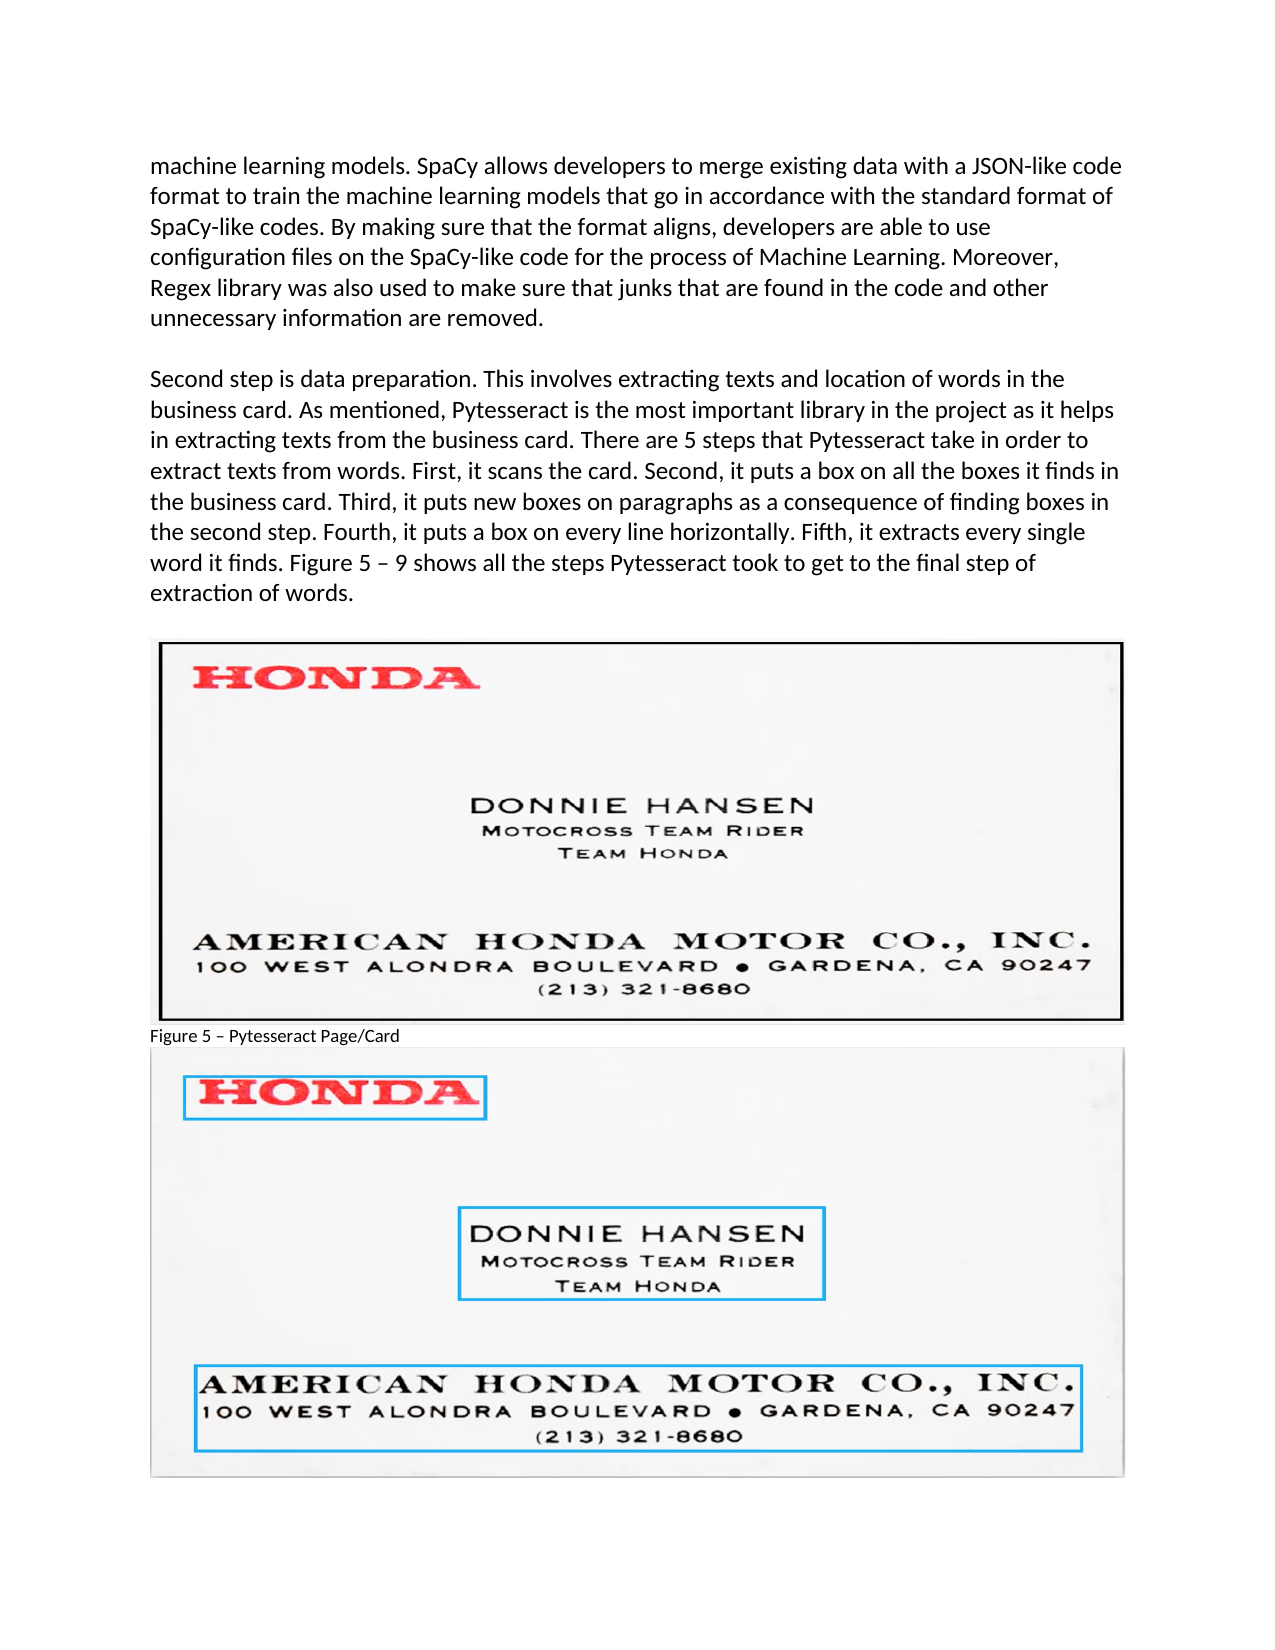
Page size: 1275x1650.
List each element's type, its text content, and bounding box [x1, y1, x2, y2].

picture [150, 638, 1125, 1025]
text Second step is data preparation. This involves extracting texts and location of words in the business card. As mentioned, Pytesseract is the most important library in the project as it helps in extracting texts from the business card. There are 5 steps that Pytesseract take in order to extract texts from words. First, it scans the card. Second, it puts a box on all the boxes it finds in the business card. Third, it puts new boxes on paragraphs as a consequence of finding boxes in the second step. Fourth, it puts a box on every line horizontally. Fifth, it extracts every single word it finds. Figure 5 – 9 shows all the steps Pytesseract took to get to the final step of extraction of words. [150, 364, 1125, 608]
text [150, 150, 1125, 333]
text Figure 5 – Pytesseract Page/Card [150, 1025, 1125, 1047]
picture [150, 1047, 1125, 1478]
